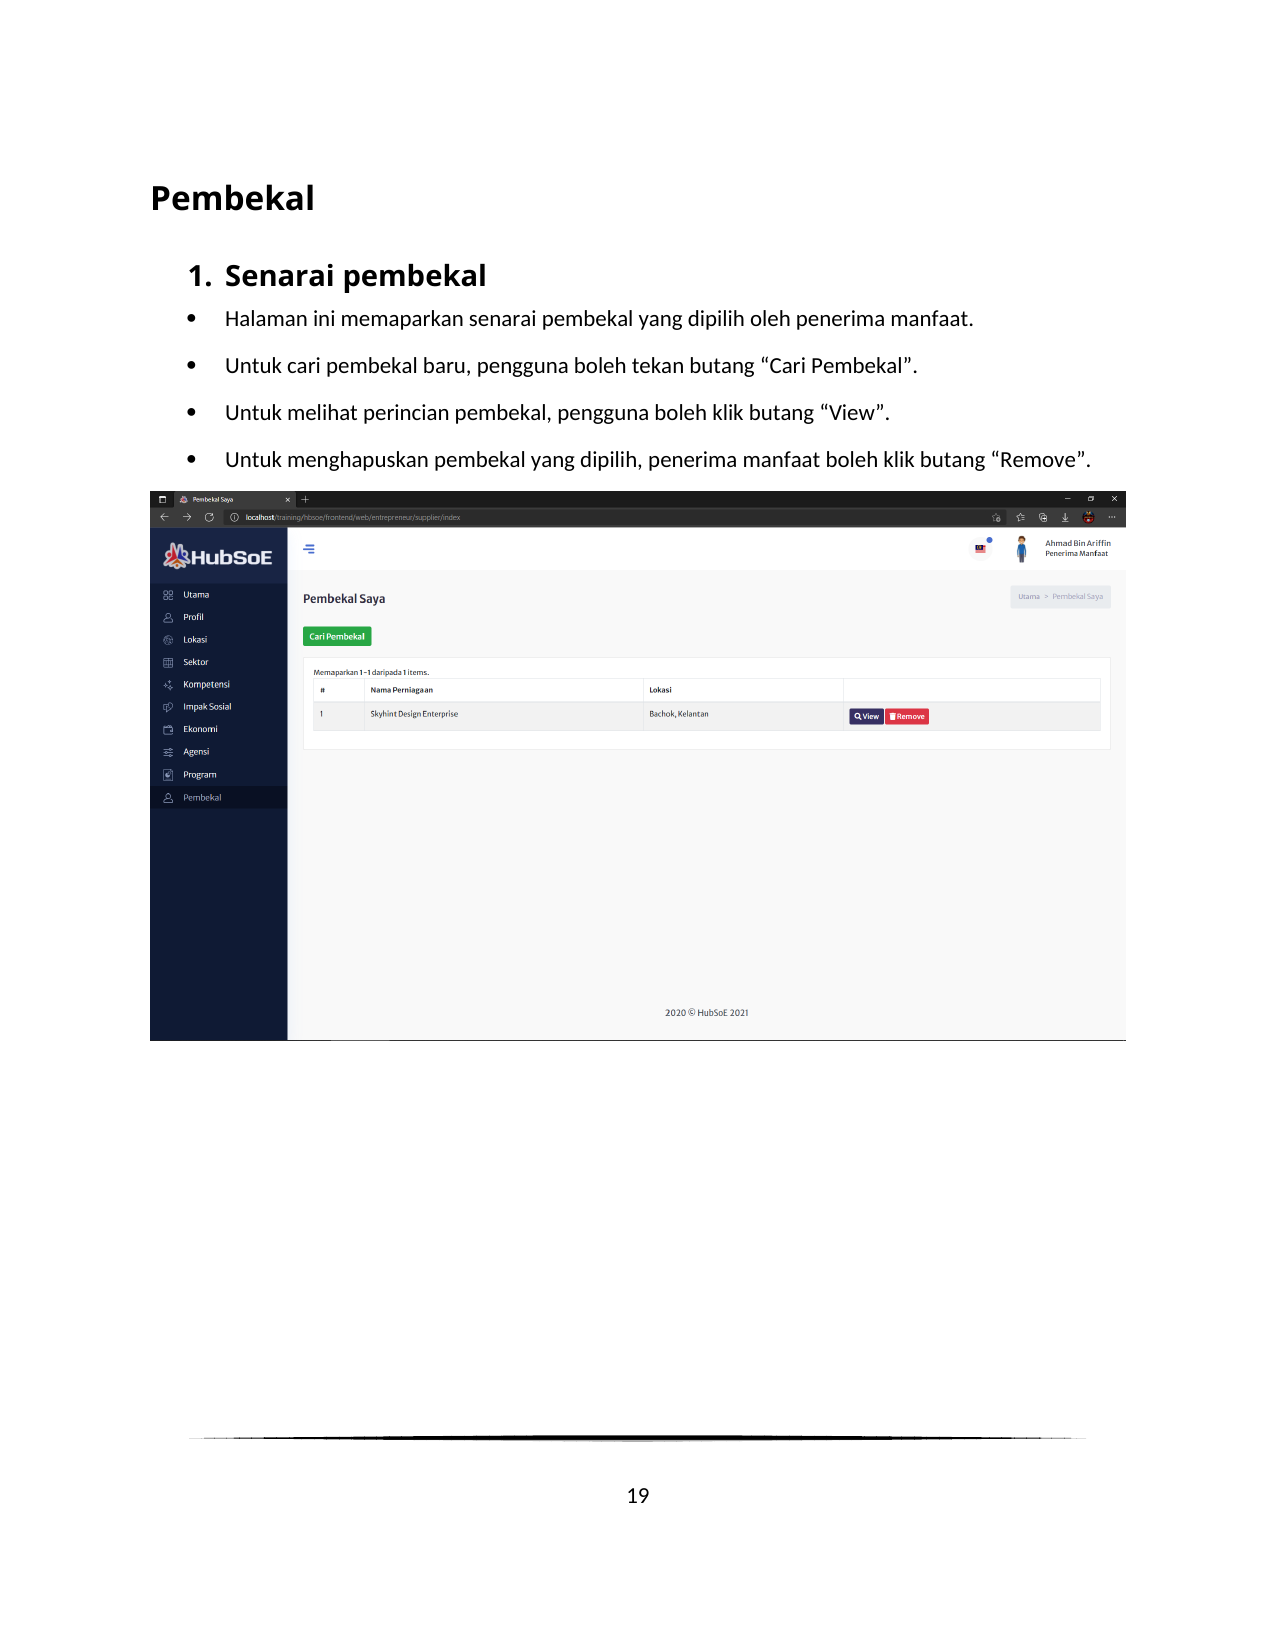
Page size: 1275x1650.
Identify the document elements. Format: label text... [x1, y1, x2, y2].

list Halaman ini memaparkan senarai pembekal yang dipilih oleh penerima manfaat. [187, 304, 1125, 332]
list Untuk menghapuskan pembekal yang dipilih, penerima manfaat boleh klik butang “Remove”. [187, 445, 1125, 473]
list Untuk cari pembekal baru, pengguna boleh tekan butang “Cari Pembekal”. [187, 351, 1125, 379]
subtitle Senarai pembekal [187, 255, 1125, 295]
list Untuk melihat perincian pembekal, pengguna boleh klik butang “View”. [187, 398, 1125, 426]
picture [150, 491, 1126, 1041]
subtitle Pembekal [150, 175, 1125, 220]
picture [189, 1434, 1087, 1442]
